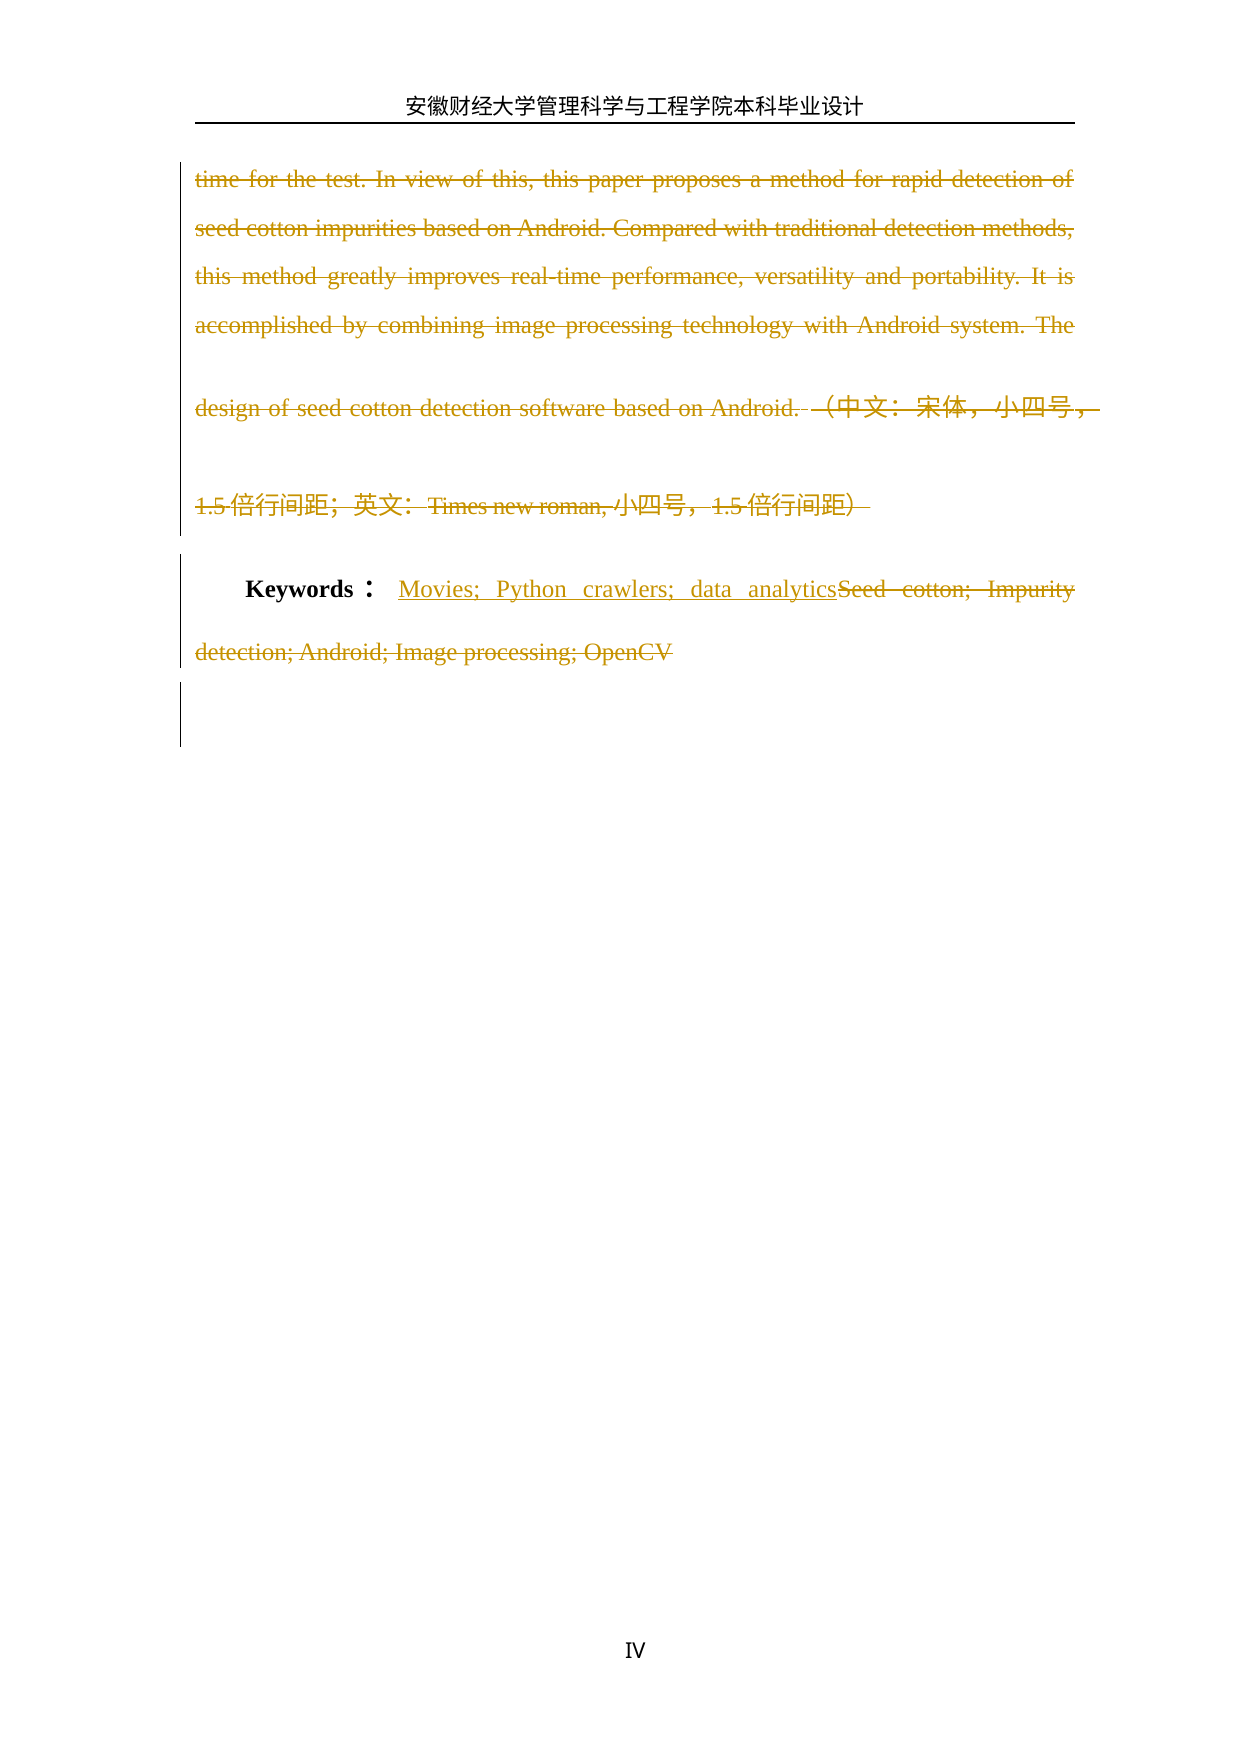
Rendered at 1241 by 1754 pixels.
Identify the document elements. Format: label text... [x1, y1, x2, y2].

text Keywords： [195, 554, 1075, 668]
